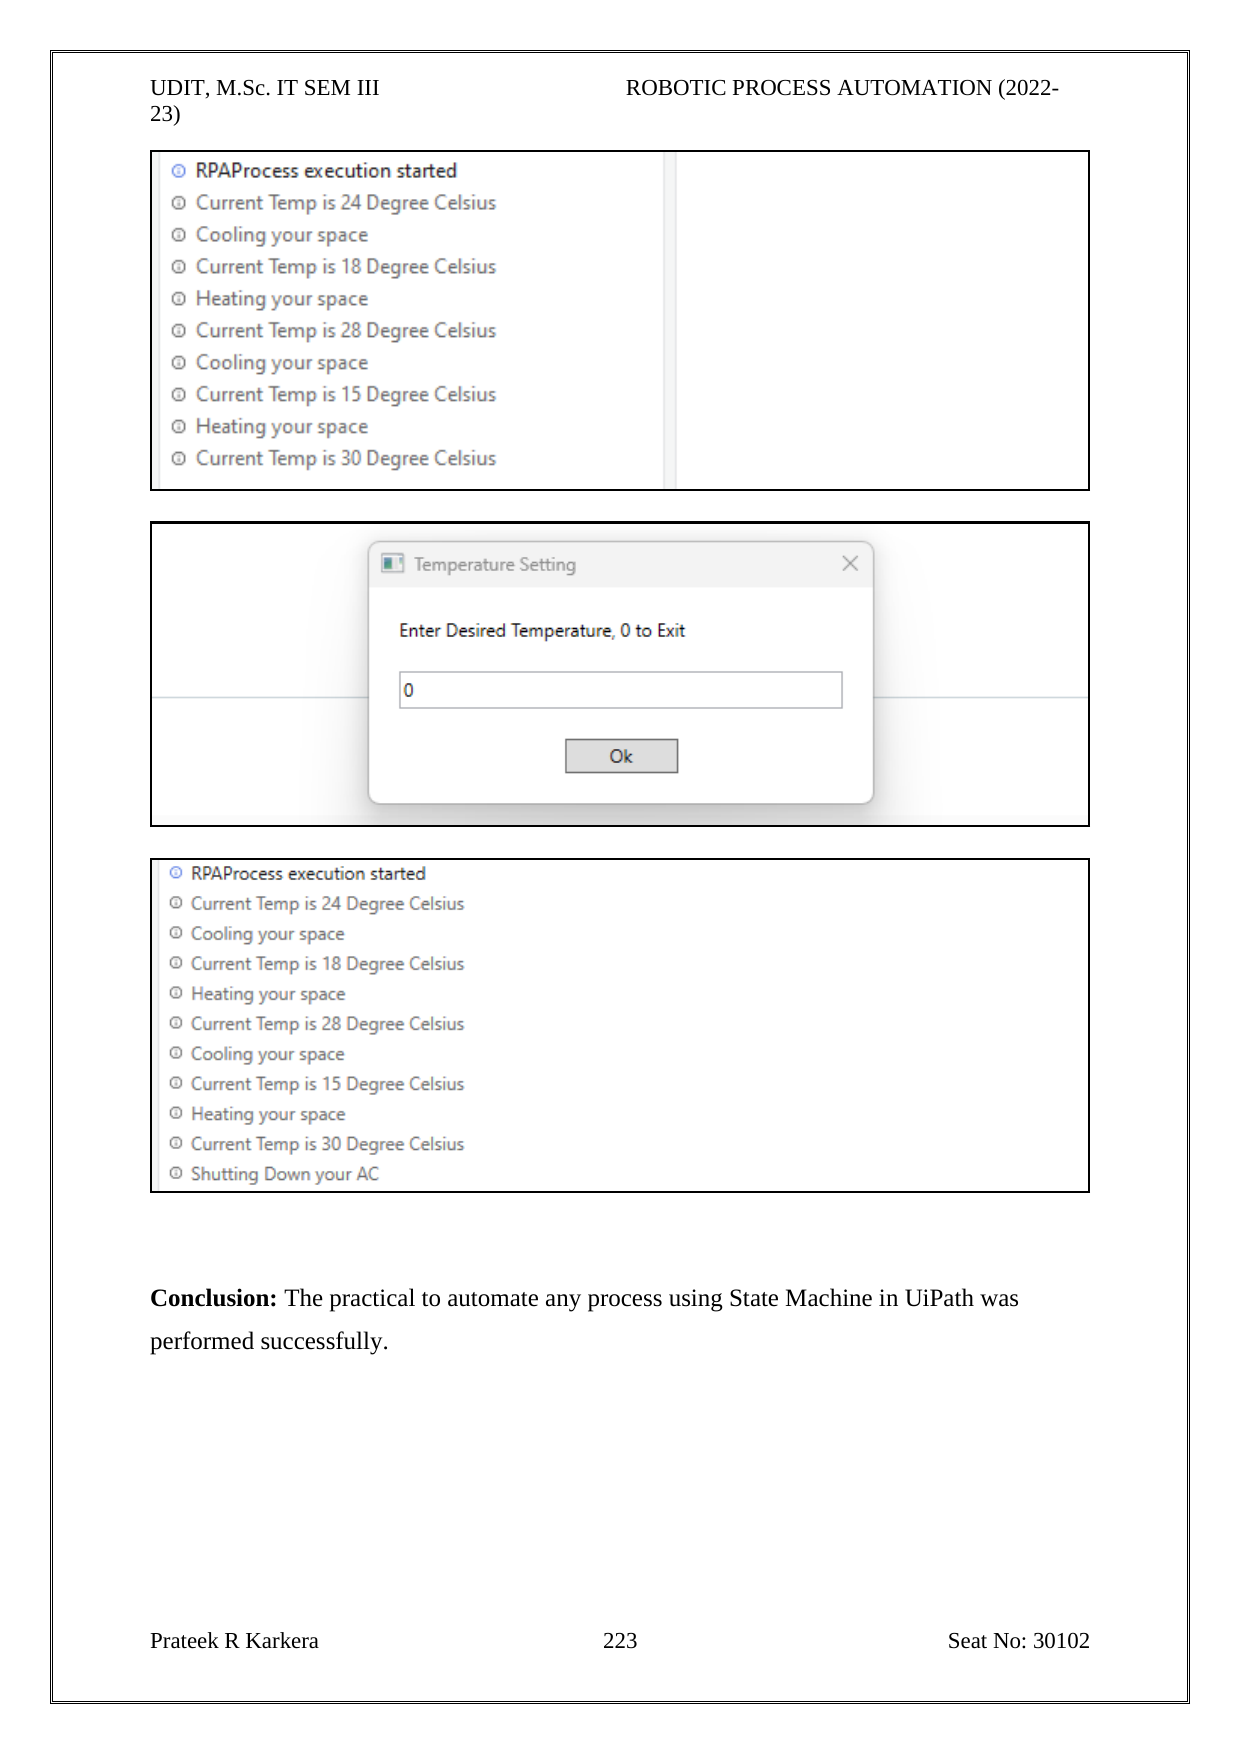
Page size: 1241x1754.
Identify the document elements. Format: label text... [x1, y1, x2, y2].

text Conclusion: The practical to automate any process using State Machine in UiPath was performed successfully. [150, 1283, 1090, 1355]
picture [152, 860, 1088, 1191]
picture [152, 152, 1088, 489]
picture [152, 524, 1088, 825]
